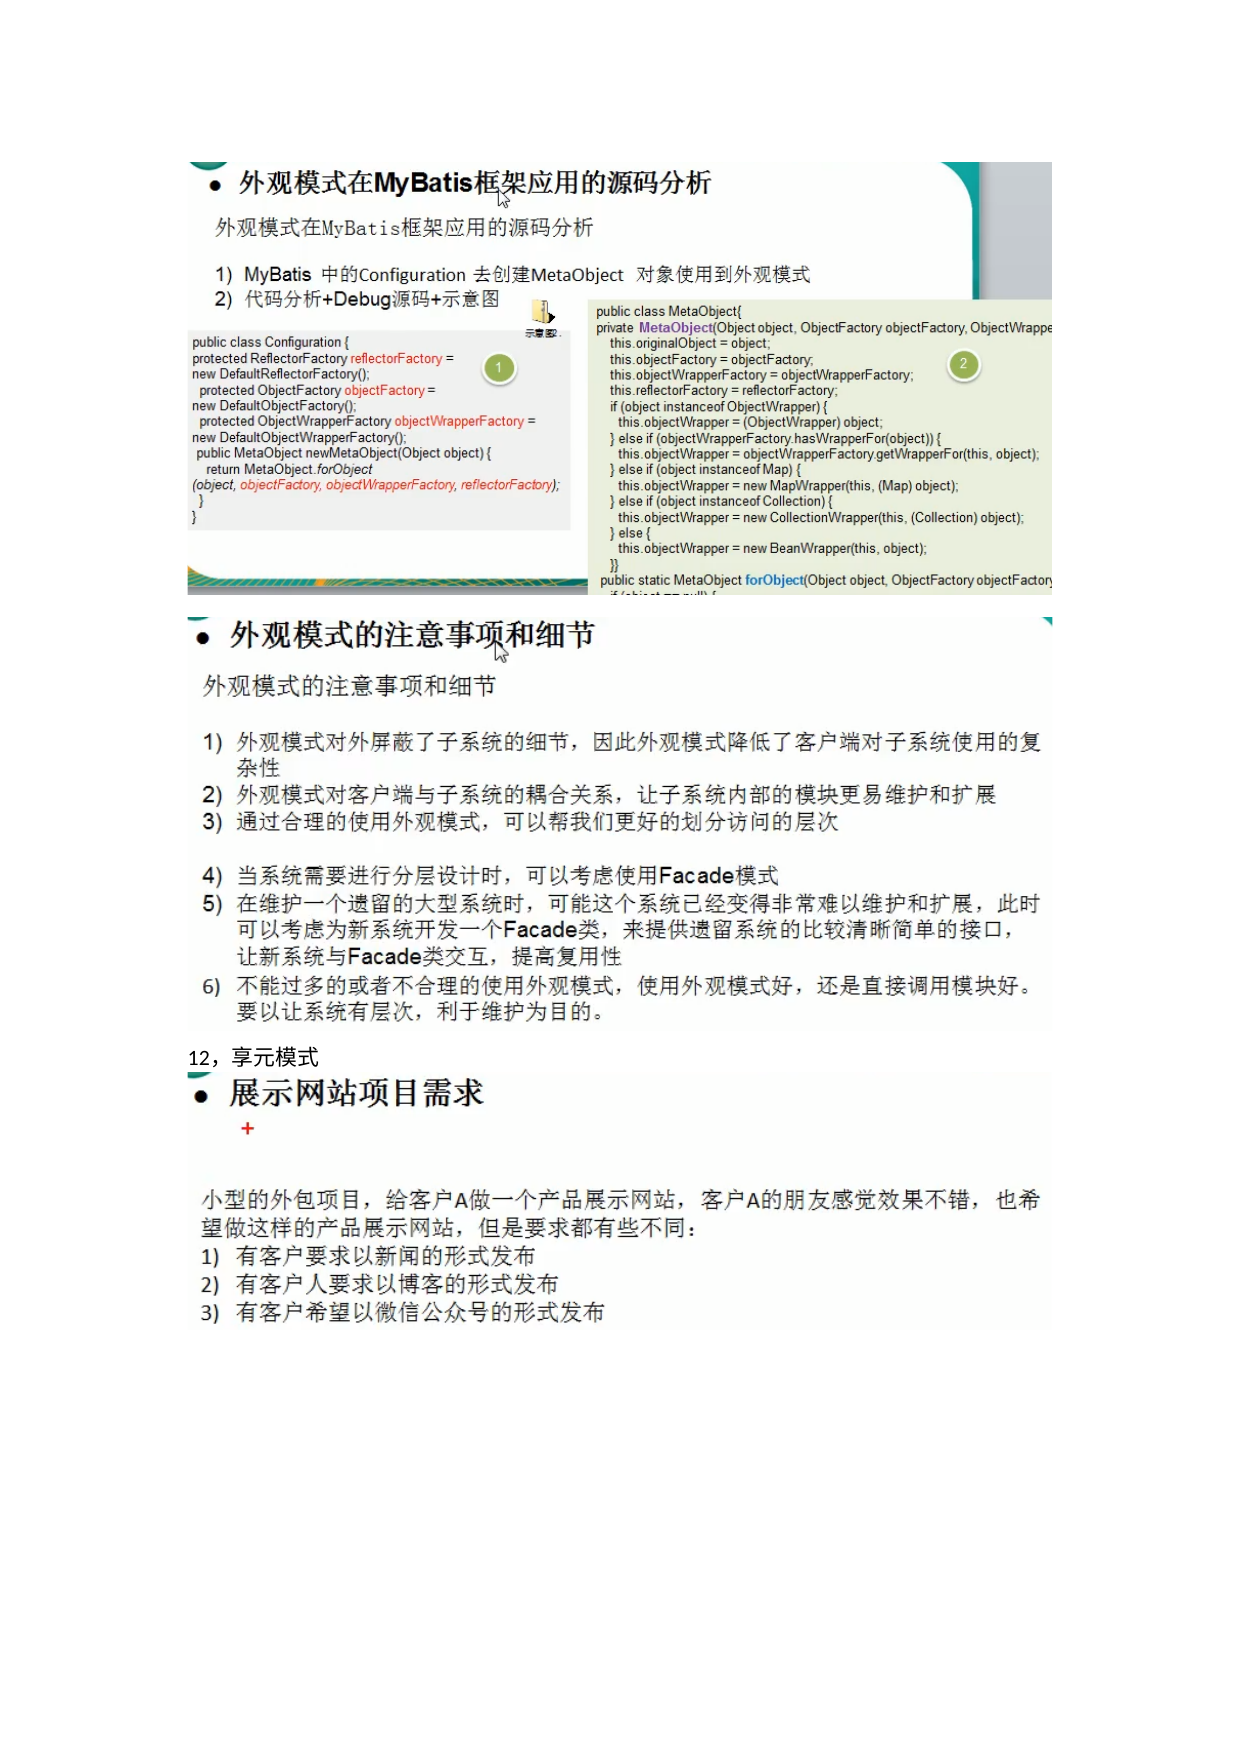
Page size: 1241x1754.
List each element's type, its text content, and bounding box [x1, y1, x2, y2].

picture [187, 617, 1053, 1031]
picture [187, 162, 1052, 595]
list 享元模式 [187, 1039, 1053, 1072]
picture [187, 1072, 1052, 1330]
